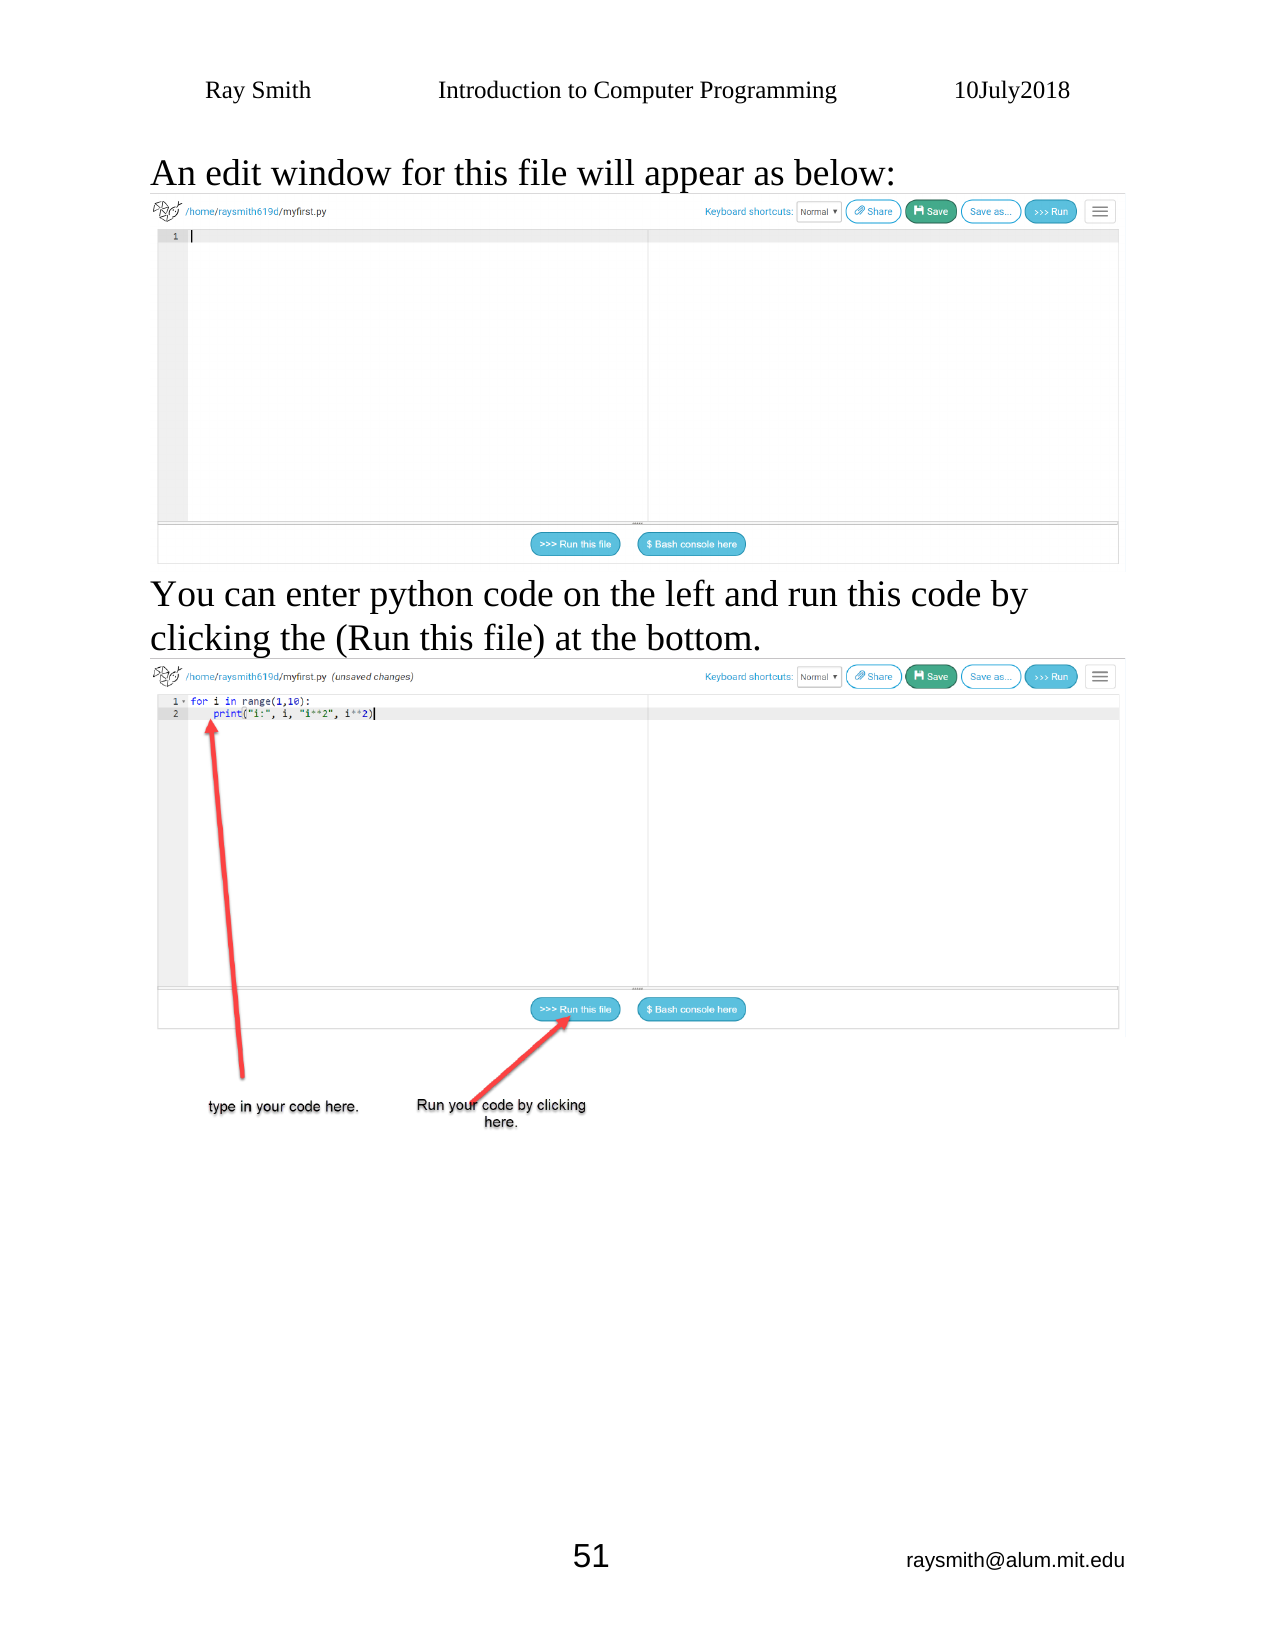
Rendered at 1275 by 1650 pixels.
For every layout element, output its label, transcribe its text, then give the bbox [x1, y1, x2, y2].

picture [150, 193, 1125, 572]
text An edit window for this file will appear as below: [150, 150, 1125, 193]
picture [150, 658, 1125, 1146]
text You can enter python code on the left and run this code by clicking the (Run this file) at the bottom. [150, 572, 1125, 658]
